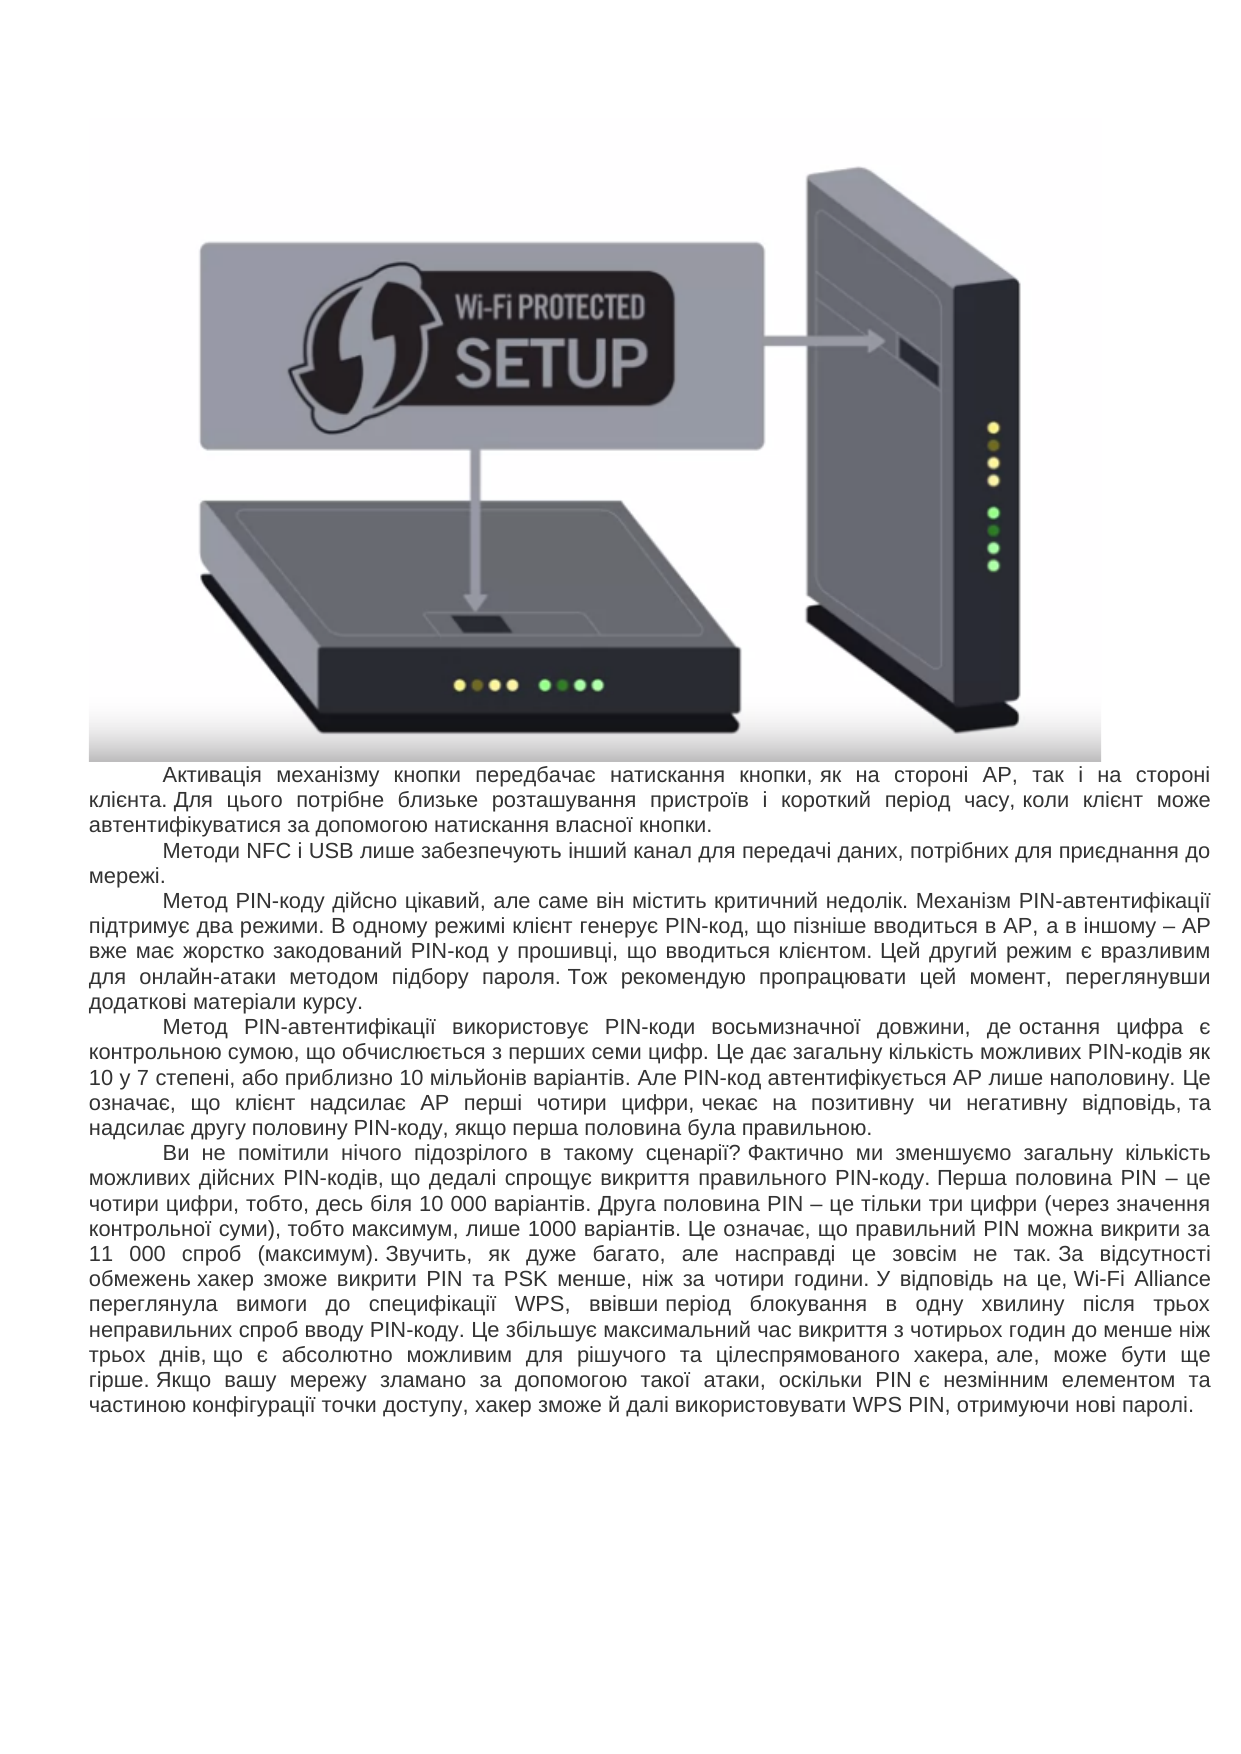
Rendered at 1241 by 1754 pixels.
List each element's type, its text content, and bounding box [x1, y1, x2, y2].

picture [88, 118, 1102, 762]
text Активація механізму кнопки передбачає натискання кнопки, як на стороні AP, так і на стороні клієнта. Для цього потрібне близьке розташування пристроїв і короткий період часу, коли клієнт може автентифікуватися за допомогою натискання власної кнопки. [89, 762, 1211, 837]
text Ви не помітили нічого підозрілого в такому сценарії? Фактично ми зменшуємо загальну кількість можливих дійсних PIN-кодів, що дедалі спрощує викриття правильного PIN-коду. Перша половина PIN ‒ це чотири цифри, тобто, десь біля 10 000 варіантів. Друга половина PIN ‒ це тільки три цифри (через значення контрольної суми), тобто максимум, лише 1000 варіантів. Це означає, що правильний PIN можна викрити за 11 000 спроб (максимум). Звучить, як дуже багато, але насправді це зовсім не так. За відсутності обмежень хакер зможе викрити PIN та PSK менше, ніж за чотири години. У відповідь на це, Wi-Fi Alliance переглянула вимоги до специфікації WPS, ввівши період блокування в одну хвилину після трьох неправильних спроб вводу PIN-коду. Це збільшує максимальний час викриття з чотирьох годин до менше ніж трьох днів, що є абсолютно можливим для рішучого та цілеспрямованого хакера, але, може бути ще гірше. Якщо вашу мережу зламано за допомогою такої атаки, оскільки PIN є незмінним елементом та частиною конфігурації точки доступу, хакер зможе й далі використовувати WPS PIN, отримуючи нові паролі. [89, 1140, 1211, 1417]
text Метод PIN-коду дійсно цікавий, але саме він містить критичний недолік. Механізм PIN-автентифікації підтримує два режими. В одному режимі клієнт генерує PIN-код, що пізніше вводиться в AP, а в іншому – AP вже має жорстко закодований PIN-код у прошивці, що вводиться клієнтом. Цей другий режим є вразливим для онлайн-атаки методом підбору пароля. Тож рекомендую пропрацювати цей момент, переглянувши додаткові матеріали курсу. [89, 888, 1211, 1014]
text Методи NFC і USB лише забезпечують інший канал для передачі даних, потрібних для приєднання до мережі. [89, 837, 1211, 888]
text Метод PIN-автентифікації використовує PIN-коди восьмизначної довжини, де остання цифра є контрольною сумою, що обчислюється з перших семи цифр. Це дає загальну кількість можливих PIN-кодів як 10 у 7 степені, або приблизно 10 мільйонів варіантів. Але PIN-код автентифікується AP лише наполовину. Це означає, що клієнт надсилає AP перші чотири цифри, чекає на позитивну чи негативну відповідь, та надсилає другу половину PIN-коду, якщо перша половина була правильною. [89, 1014, 1211, 1140]
